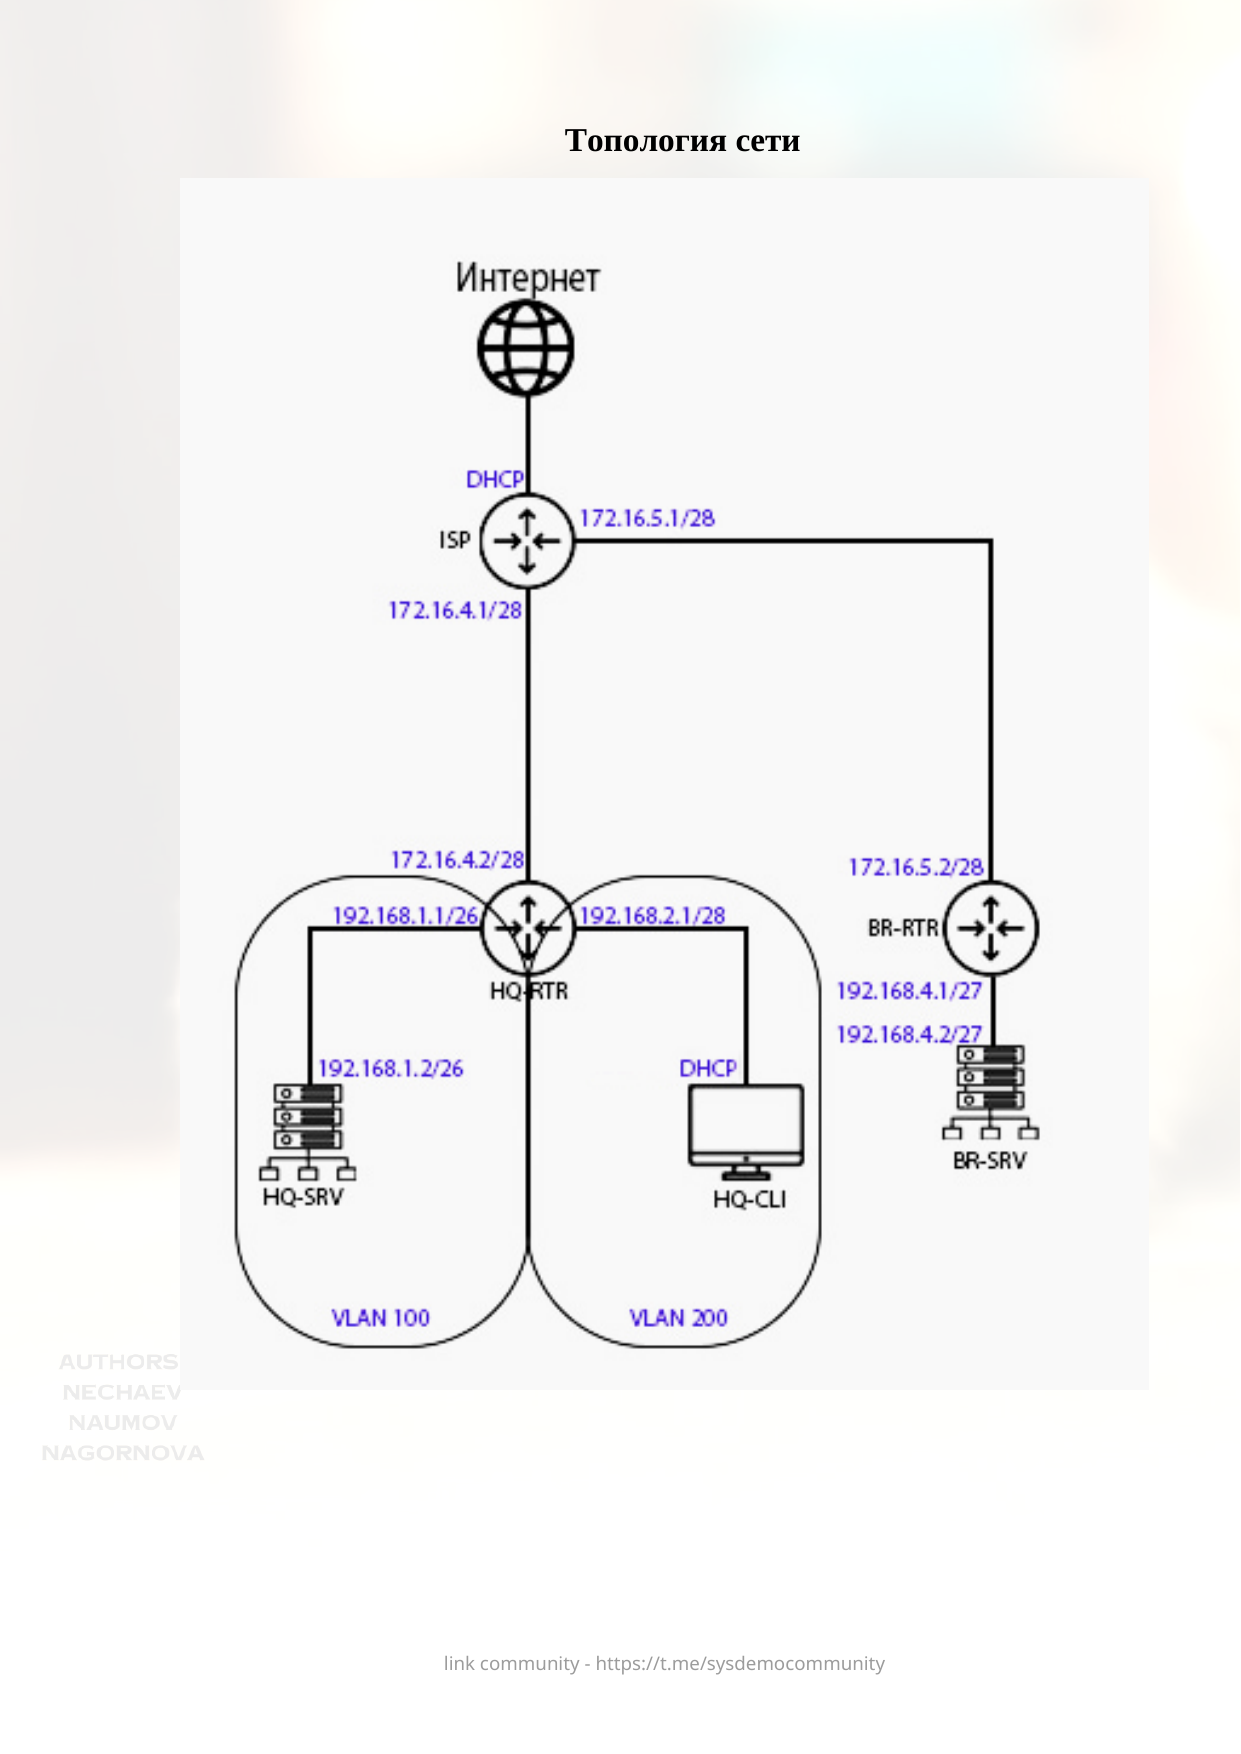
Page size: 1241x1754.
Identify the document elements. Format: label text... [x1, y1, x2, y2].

picture [180, 178, 1149, 1390]
subtitle Топология сети [213, 121, 1152, 159]
